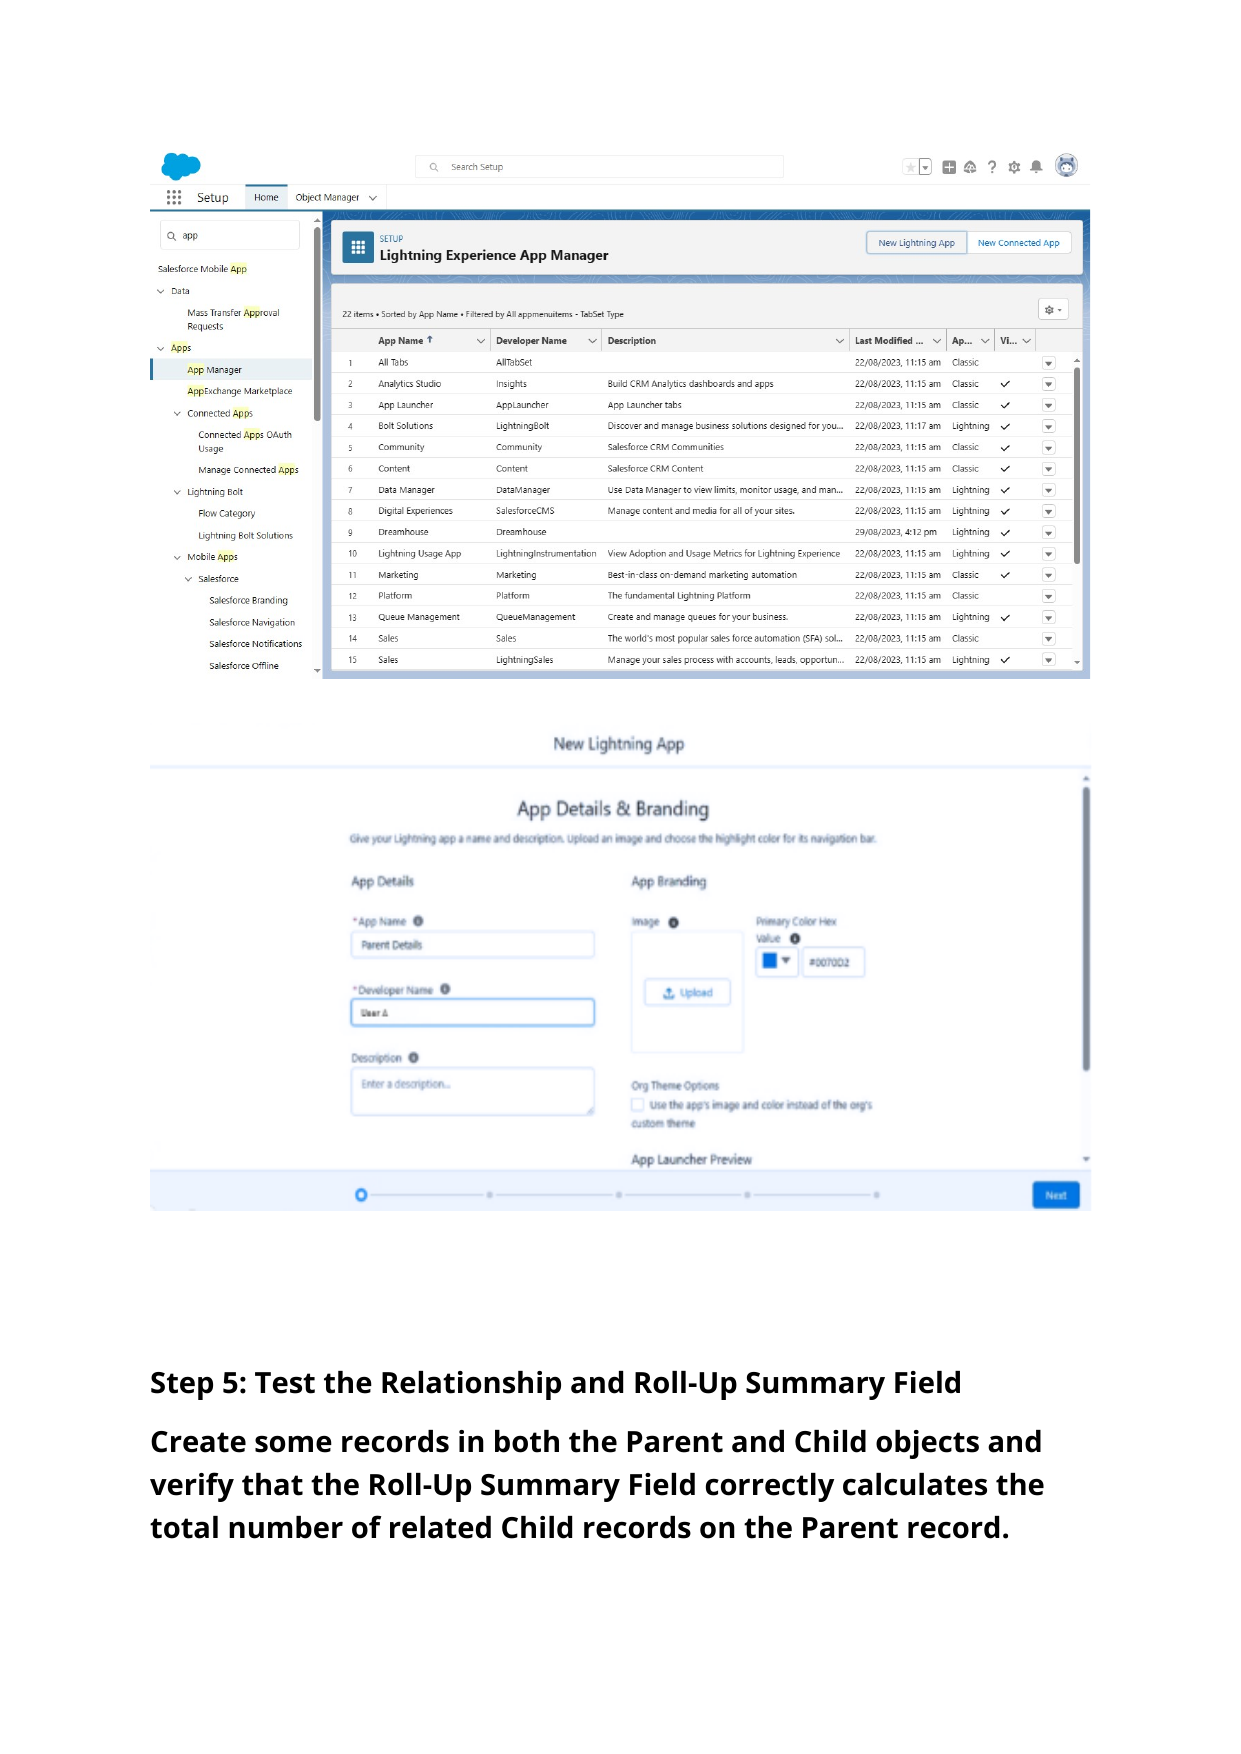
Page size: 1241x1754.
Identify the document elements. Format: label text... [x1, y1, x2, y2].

picture [150, 150, 1091, 679]
picture [150, 723, 1092, 1211]
text Step 5: Test the Relationship and Roll-Up Summary Field [150, 1319, 1090, 1402]
text Create some records in both the Parent and Child objects and verify that the Roll-Up Summary Field correctly calculates the total number of related Child records on the Parent record. [150, 1422, 1090, 1547]
